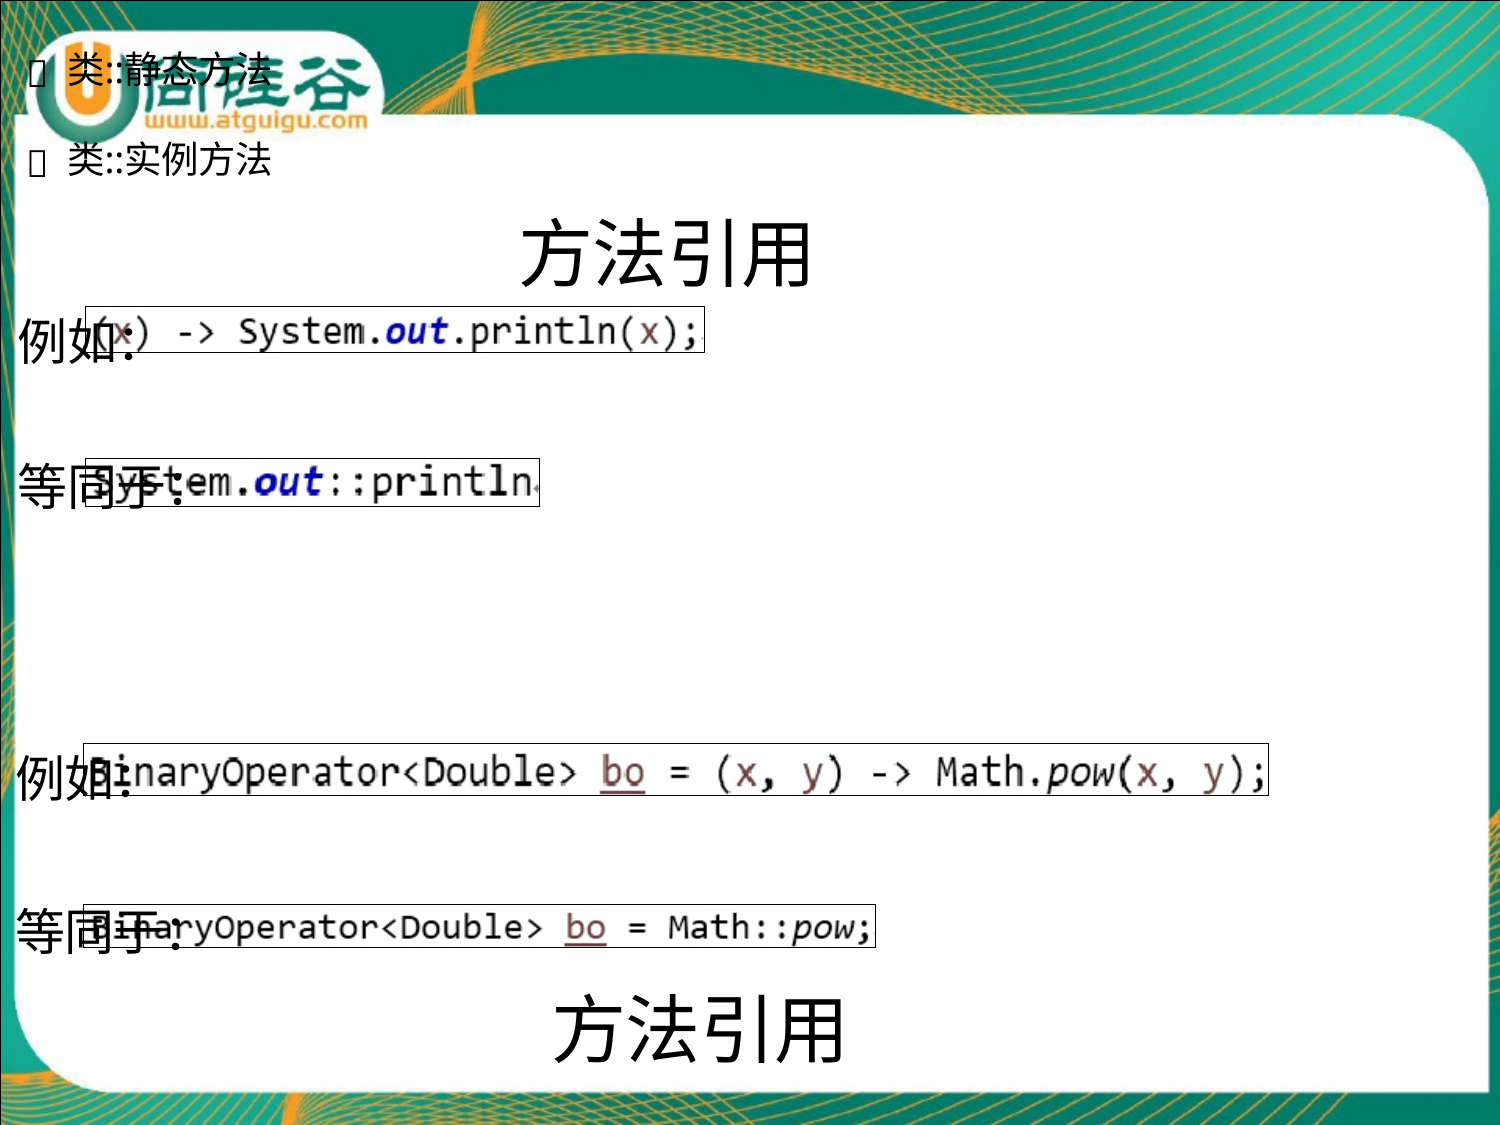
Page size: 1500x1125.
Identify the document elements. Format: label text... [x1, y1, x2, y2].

text 例如： [17, 321, 1500, 371]
text 方法引用 [551, 997, 1500, 1072]
picture [86, 307, 704, 321]
text 等同于： [17, 446, 1500, 520]
text  类::实例方法 [26, 144, 1500, 185]
text 例如： [15, 757, 1500, 807]
text  类::静态方法 [26, 54, 1500, 95]
picture [1, 1, 1500, 1125]
text 方法引用 [518, 221, 1500, 296]
text 等同于： [15, 907, 1500, 961]
picture [84, 744, 1268, 757]
